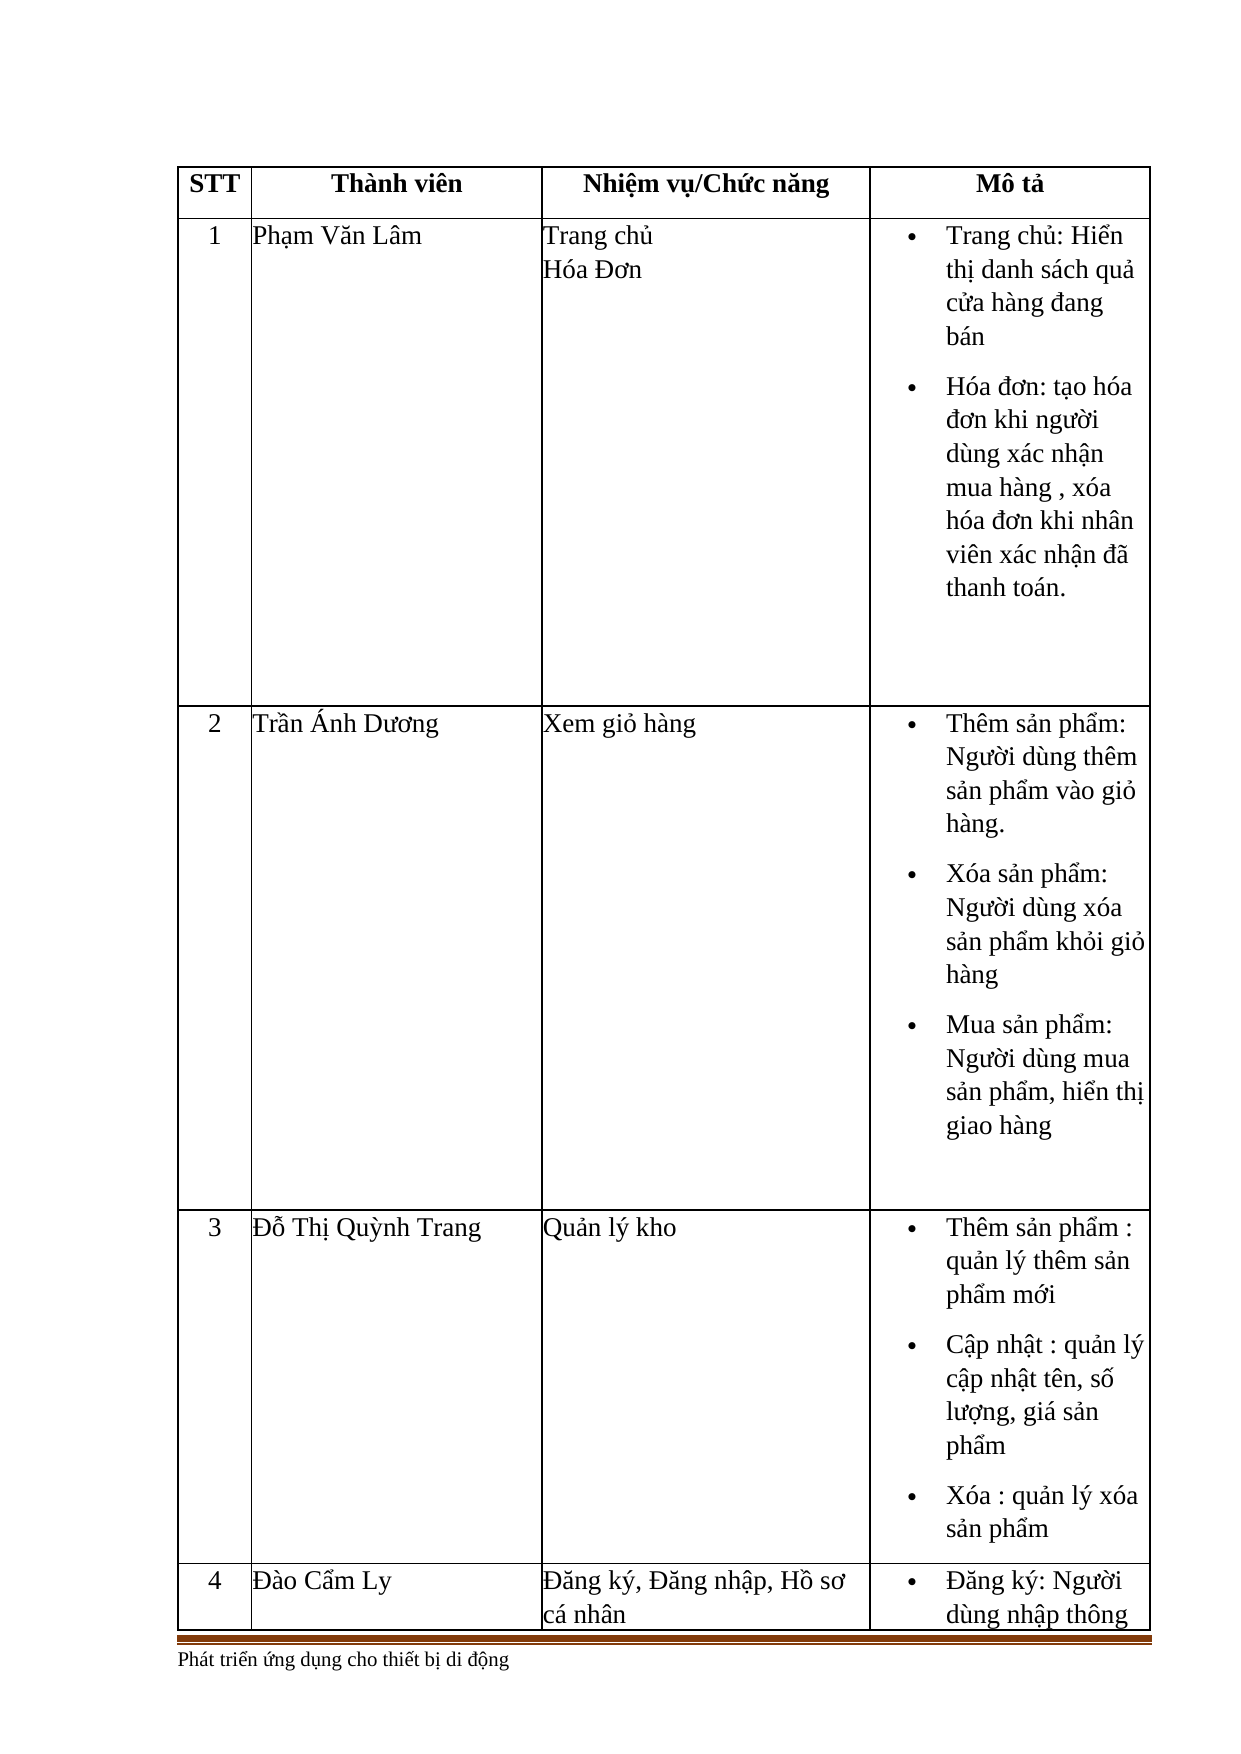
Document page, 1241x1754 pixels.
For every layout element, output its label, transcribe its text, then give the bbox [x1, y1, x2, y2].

table_cell Trang chủ: Hiển thị danh sách quả cửa hàng đang bán Hóa đơn: tạo hóa đơn khi người dùng xác nhận mua hàng , xóa hóa đơn khi nhân viên xác nhận đã thanh toán. [871, 219, 1149, 705]
table_cell 3 [179, 1211, 251, 1563]
table_header Thành viên [252, 168, 541, 218]
table_cell 1 [179, 219, 251, 705]
table_cell Phạm Văn Lâm [252, 219, 541, 705]
table_cell Thêm sản phẩm: Người dùng thêm sản phẩm vào giỏ hàng. Xóa sản phẩm: Người dùng xóa sản phẩm khỏi giỏ hàng Mua sản phẩm: Người dùng mua sản phẩm, hiển thị giao hàng [871, 707, 1149, 1209]
table_cell Thêm sản phẩm : quản lý thêm sản phẩm mới Cập nhật : quản lý cập nhật tên, số lượng, giá sản phẩm Xóa : quản lý xóa sản phẩm [871, 1211, 1149, 1563]
table_cell Trần Ánh Dương [252, 707, 541, 1209]
table_header Mô tả [871, 168, 1149, 218]
table_cell Đào Cẩm Ly [252, 1564, 541, 1629]
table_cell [543, 1564, 869, 1629]
table_cell Xem giỏ hàng [543, 707, 869, 1209]
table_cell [871, 1564, 1149, 1629]
table_cell Quản lý kho [543, 1211, 869, 1563]
table_header STT [179, 168, 251, 218]
table_cell 4 [179, 1564, 251, 1629]
table_cell Đỗ Thị Quỳnh Trang [252, 1211, 541, 1563]
table_cell Trang chủ Hóa Đơn [543, 219, 869, 705]
table_header Nhiệm vụ/Chức năng [543, 168, 869, 218]
table_cell 2 [179, 707, 251, 1209]
